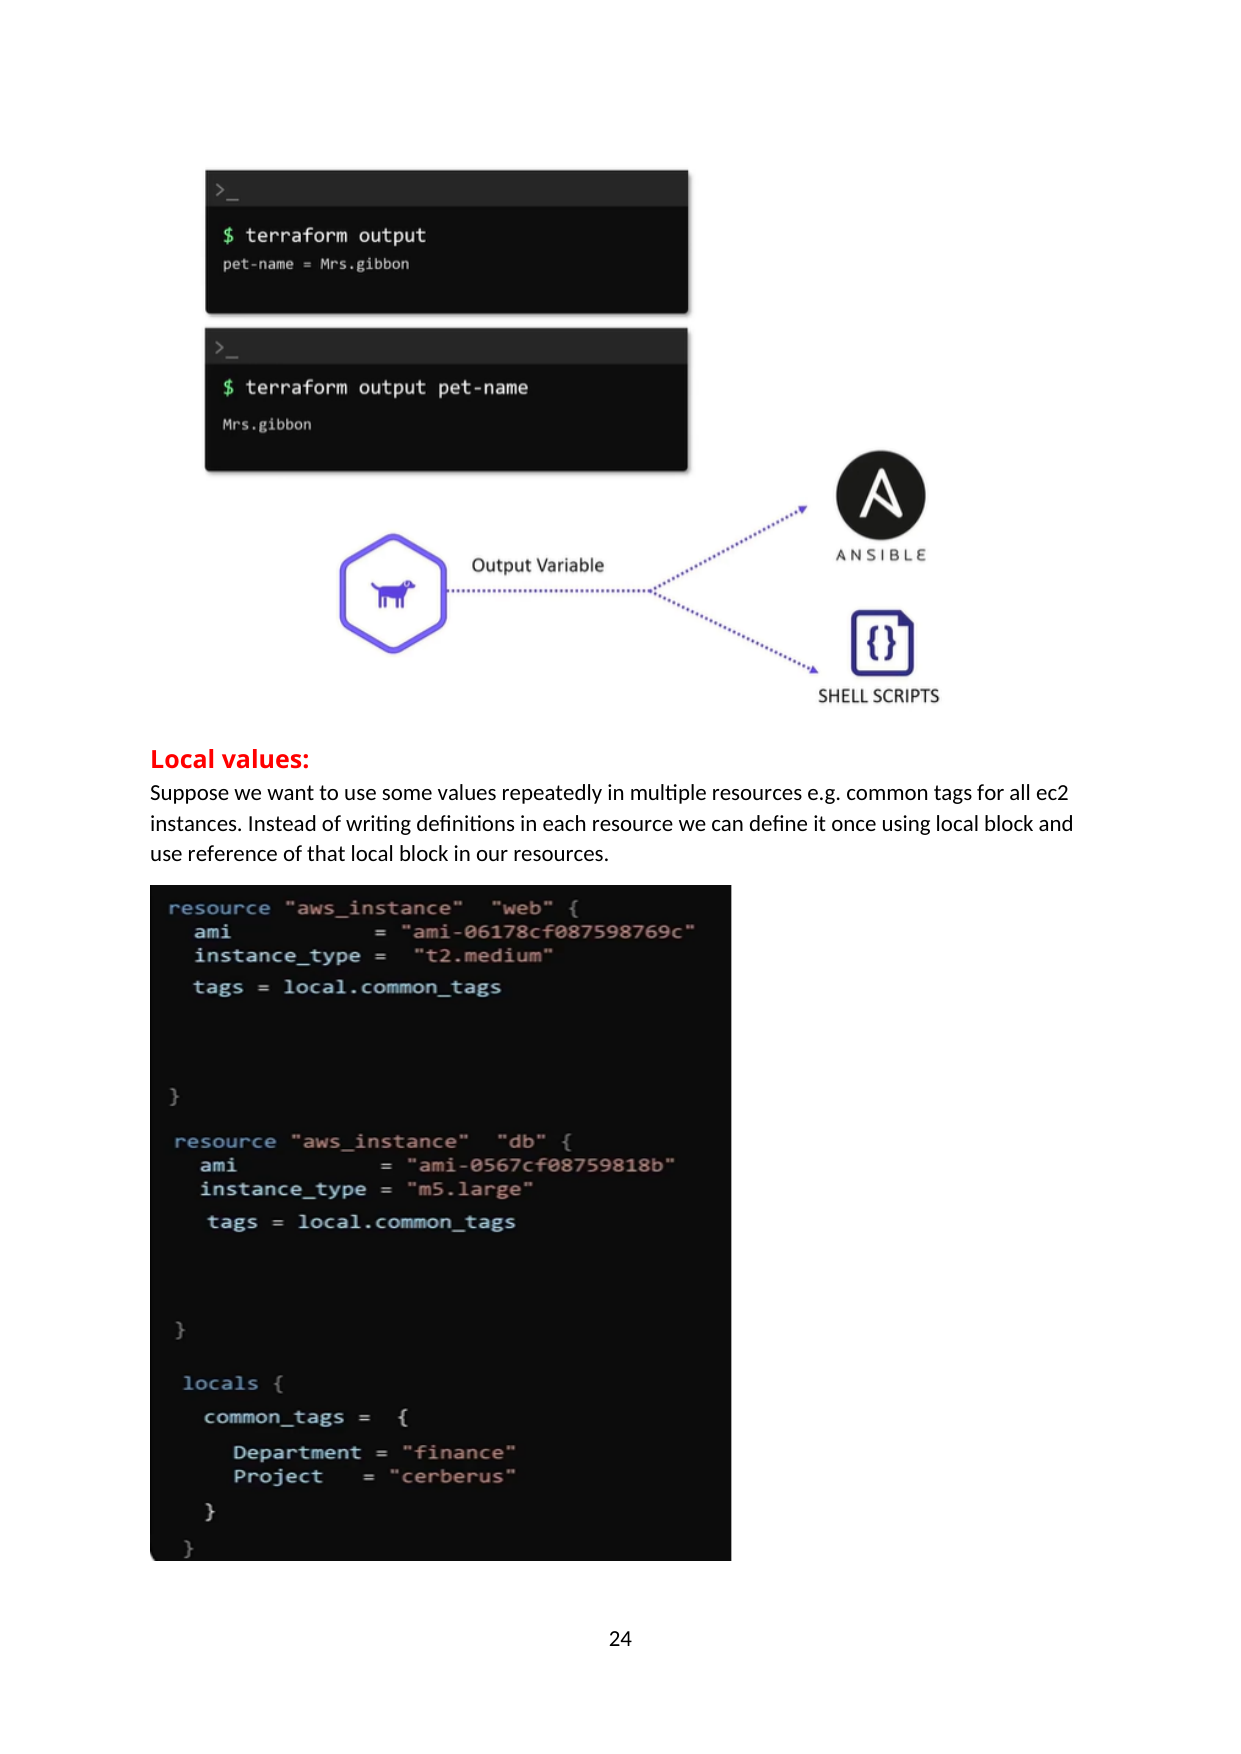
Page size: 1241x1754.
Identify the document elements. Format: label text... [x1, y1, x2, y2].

subtitle Local values: [150, 742, 1090, 776]
text Suppose we want to use some values repeatedly in multiple resources e.g. common tags for all ec2 instances. Instead of writing definitions in each resource we can define it once using local block and use reference of that local block in our resources. [150, 778, 1090, 867]
picture [187, 150, 991, 723]
picture [150, 885, 732, 1561]
